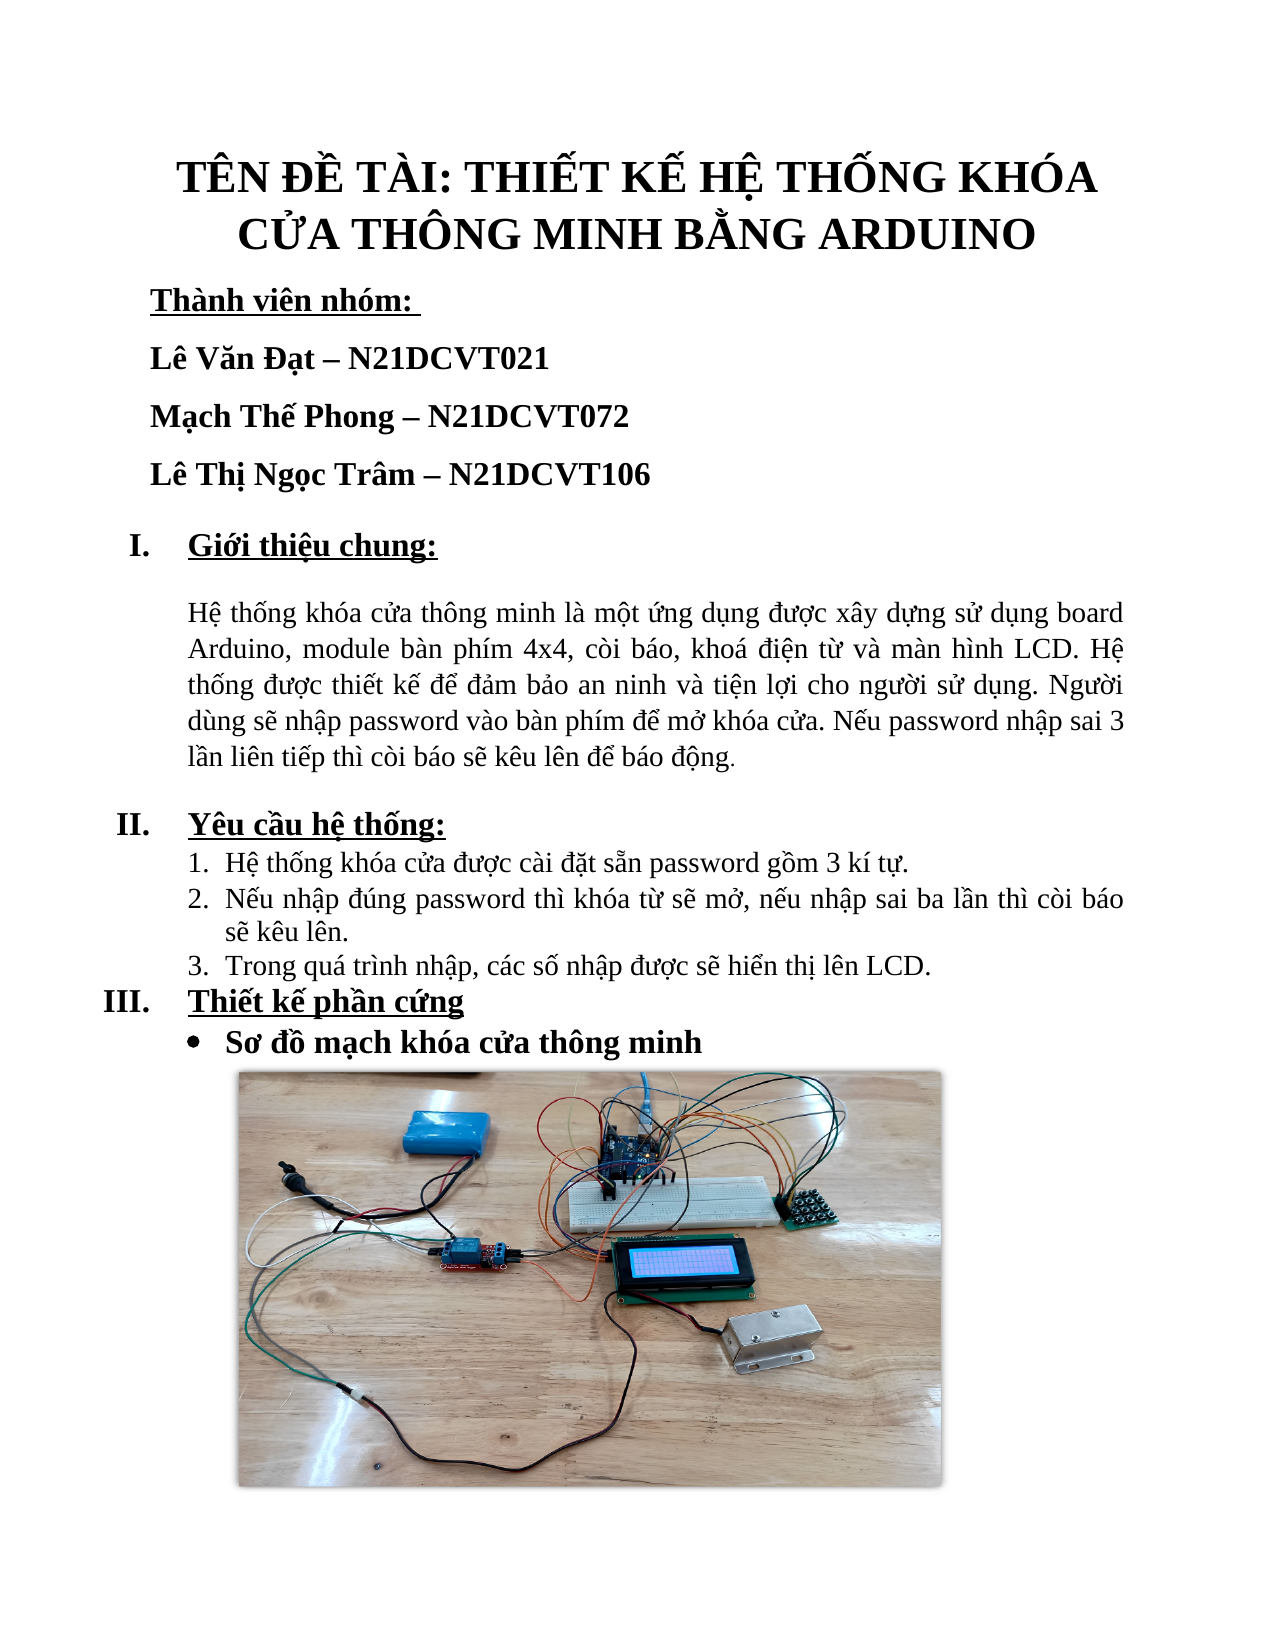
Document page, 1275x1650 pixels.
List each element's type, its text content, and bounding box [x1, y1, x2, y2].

text Lê Thị Ngọc Trâm – N21DCVT106 [150, 454, 1125, 493]
list Sơ đồ mạch khóa cửa thông minh [187, 1022, 1125, 1060]
list Yêu cầu hệ thống: [150, 805, 1125, 843]
list Thiết kế phần cứng [150, 981, 1125, 1020]
text Mạch Thế Phong – N21DCVT072 [150, 396, 1125, 435]
picture [225, 1062, 954, 1496]
list Trong quá trình nhập, các số nhập được sẽ hiển thị lên LCD. [187, 948, 1125, 981]
text Hệ thống khóa cửa thông minh là một ứng dụng được xây dựng sử dụng board Arduino, module bàn phím 4x4, còi báo, khoá điện từ và màn hình LCD. Hệ thống được thiết kế để đảm bảo an ninh và tiện lợi cho người sử dụng. Người dùng sẽ nhập password vào bàn phím để mở khóa cửa. Nếu password nhập sai 3 lần liên tiếp thì còi báo sẽ kêu lên để báo động. [187, 595, 1125, 773]
text TÊN ĐỀ TÀI: THIẾT KẾ HỆ THỐNG KHÓA CỬA THÔNG MINH BẰNG ARDUINO [150, 150, 1125, 259]
list Hệ thống khóa cửa được cài đặt sẵn password gồm 3 kí tự. [187, 845, 1125, 879]
list Nếu nhập đúng password thì khóa từ sẽ mở, nếu nhập sai ba lần thì còi báo sẽ kêu lên. [187, 881, 1125, 948]
list Giới thiệu chung: [150, 525, 1125, 563]
text Thành viên nhóm: [150, 280, 1125, 319]
text Lê Văn Đạt – N21DCVT021 [150, 338, 1125, 377]
